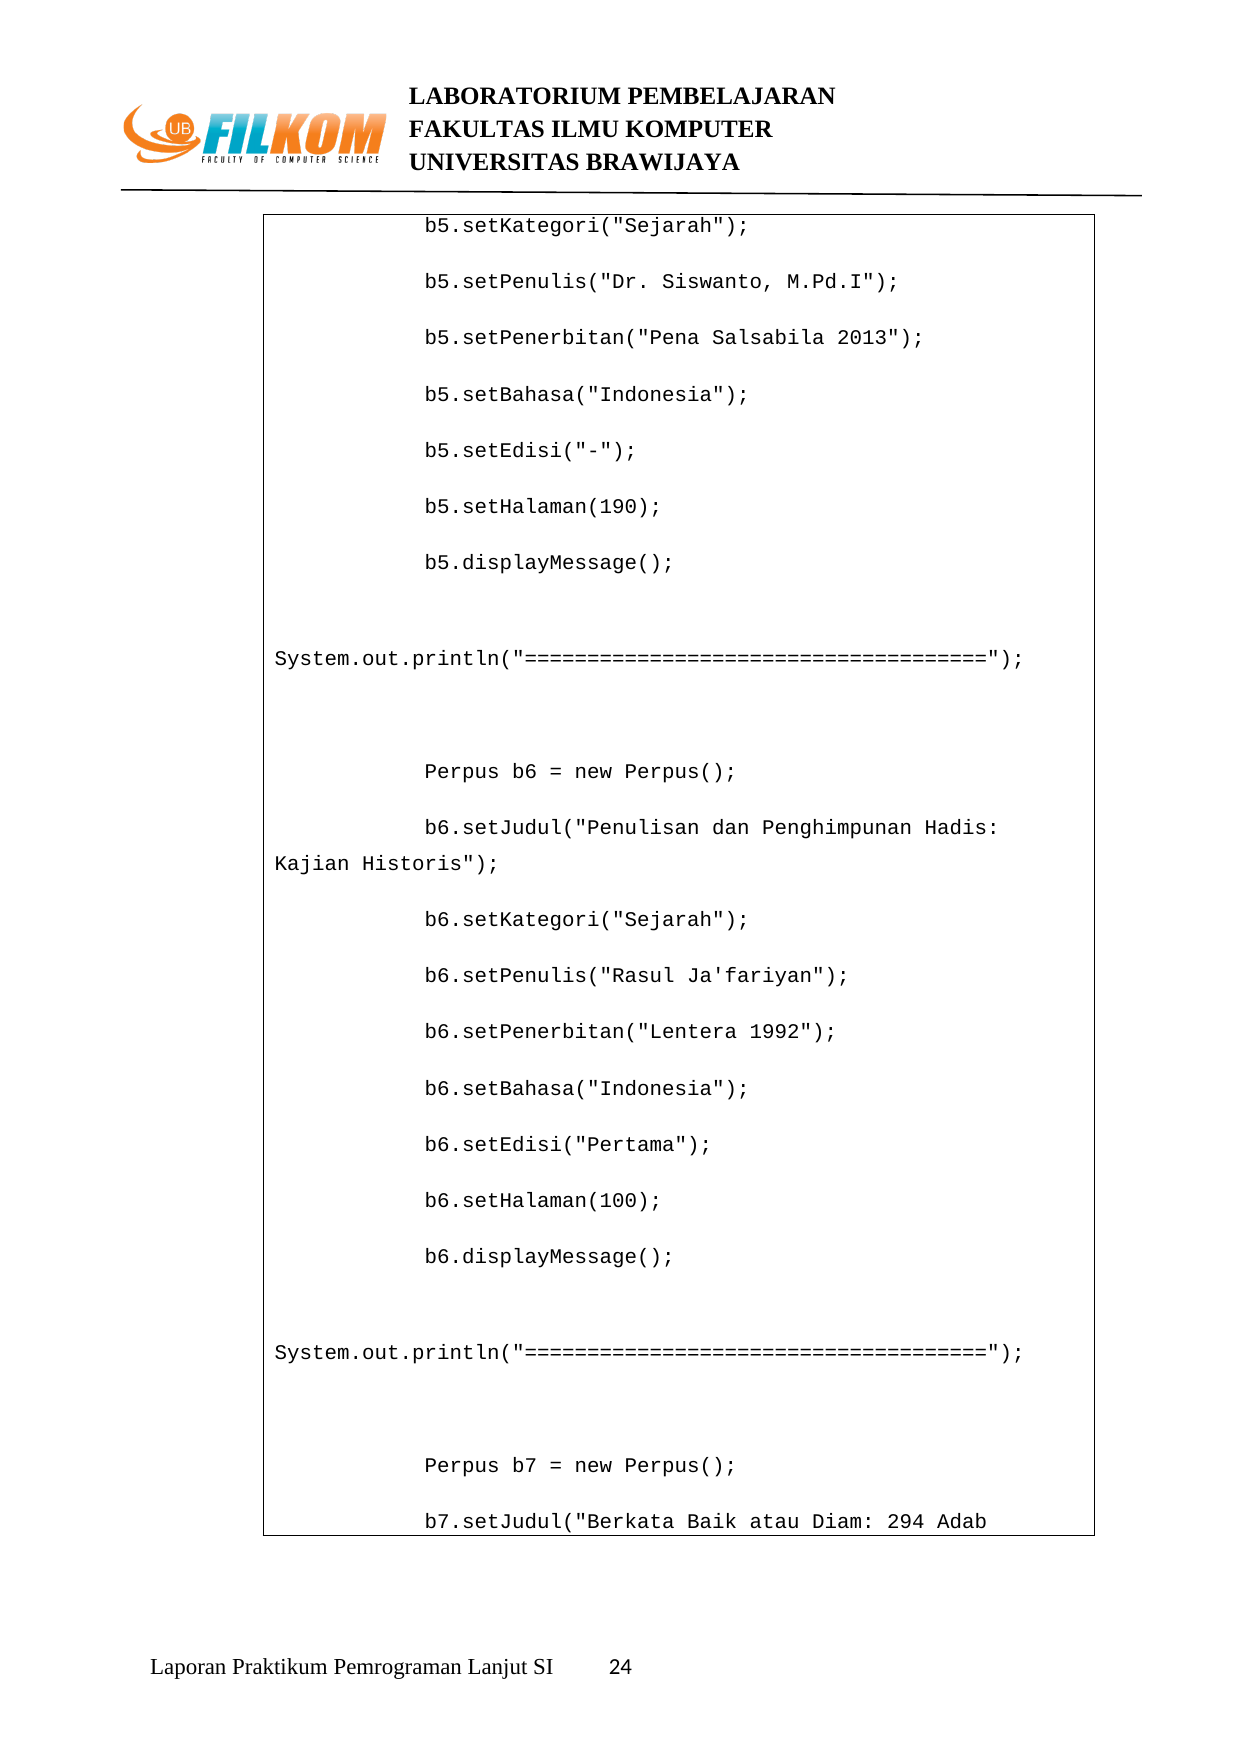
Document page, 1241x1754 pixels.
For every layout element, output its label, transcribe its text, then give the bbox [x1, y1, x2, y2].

picture [123, 104, 387, 163]
